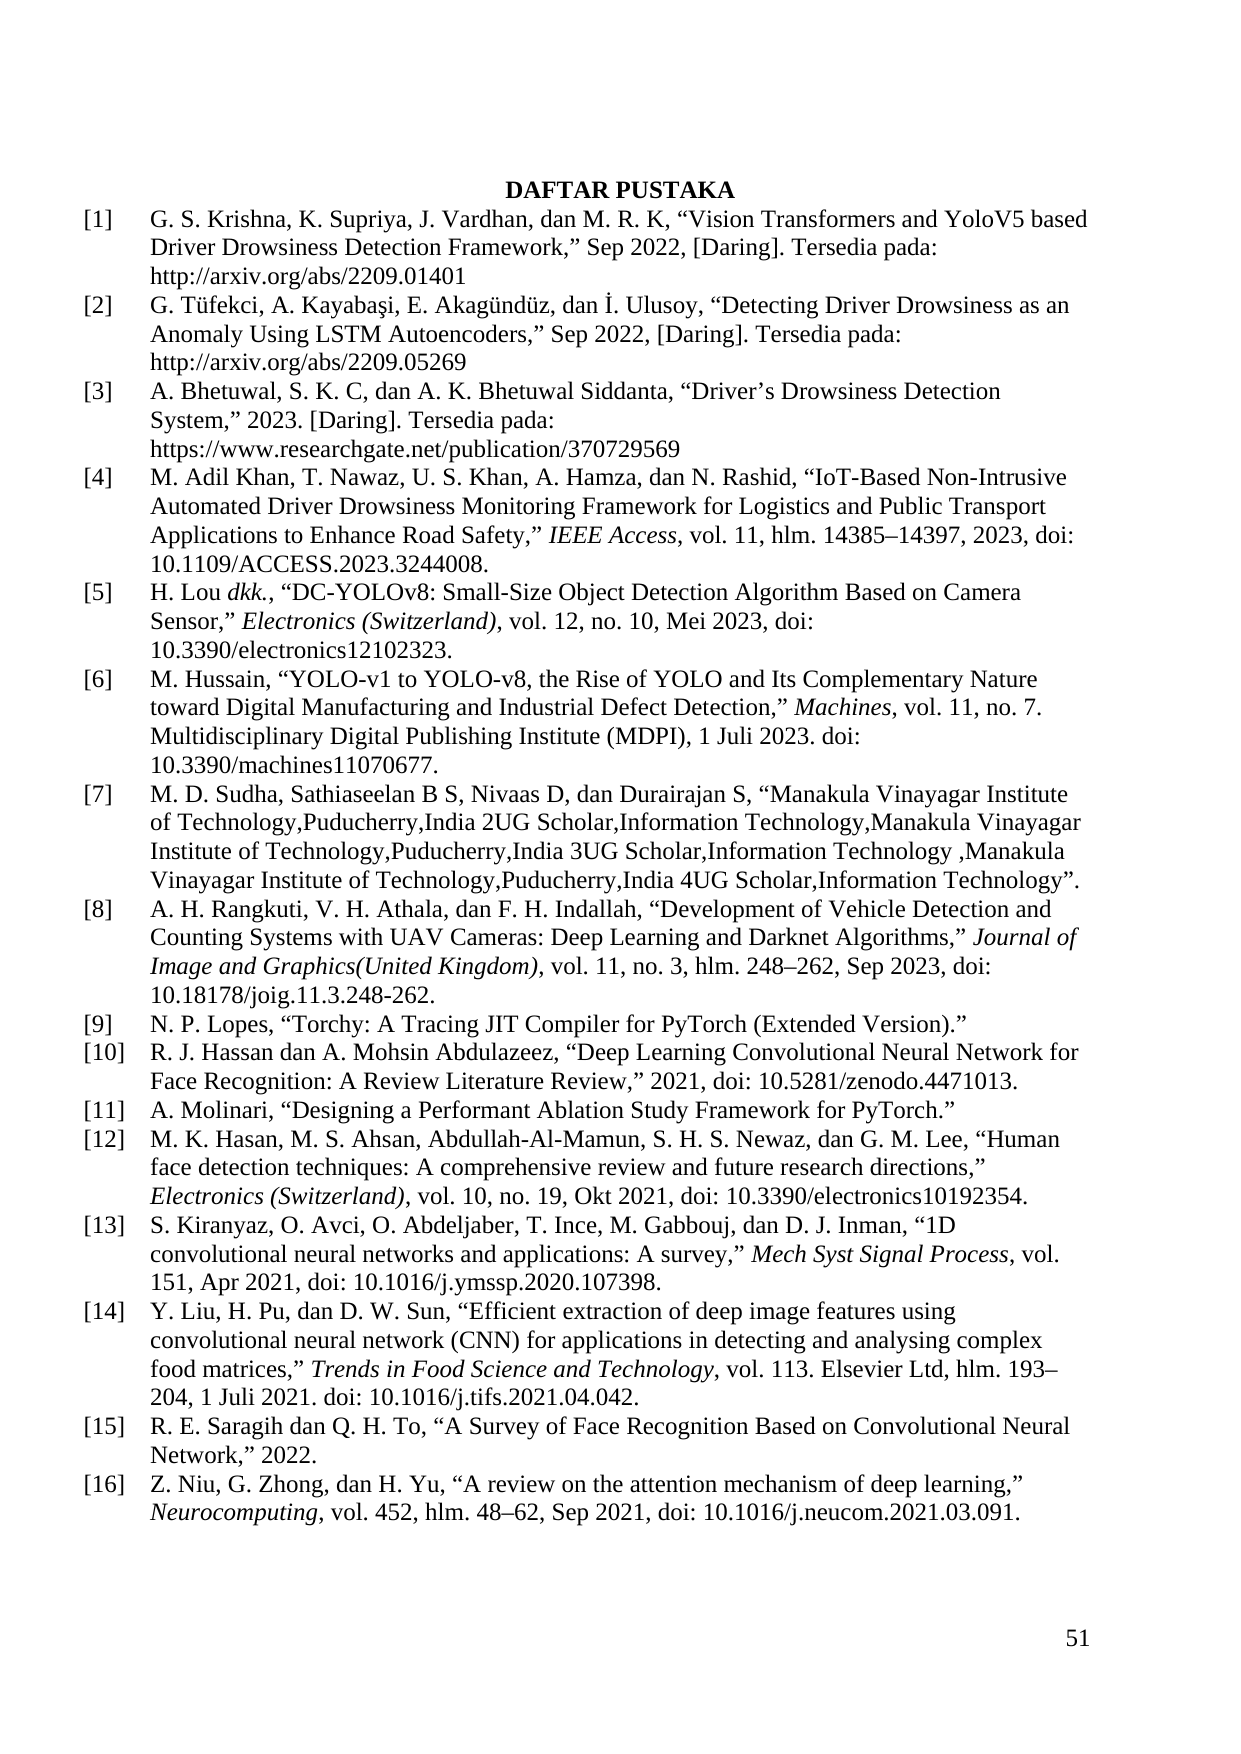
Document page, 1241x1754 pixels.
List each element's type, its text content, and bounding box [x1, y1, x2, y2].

subtitle DAFTAR PUSTAKA [150, 175, 1090, 204]
